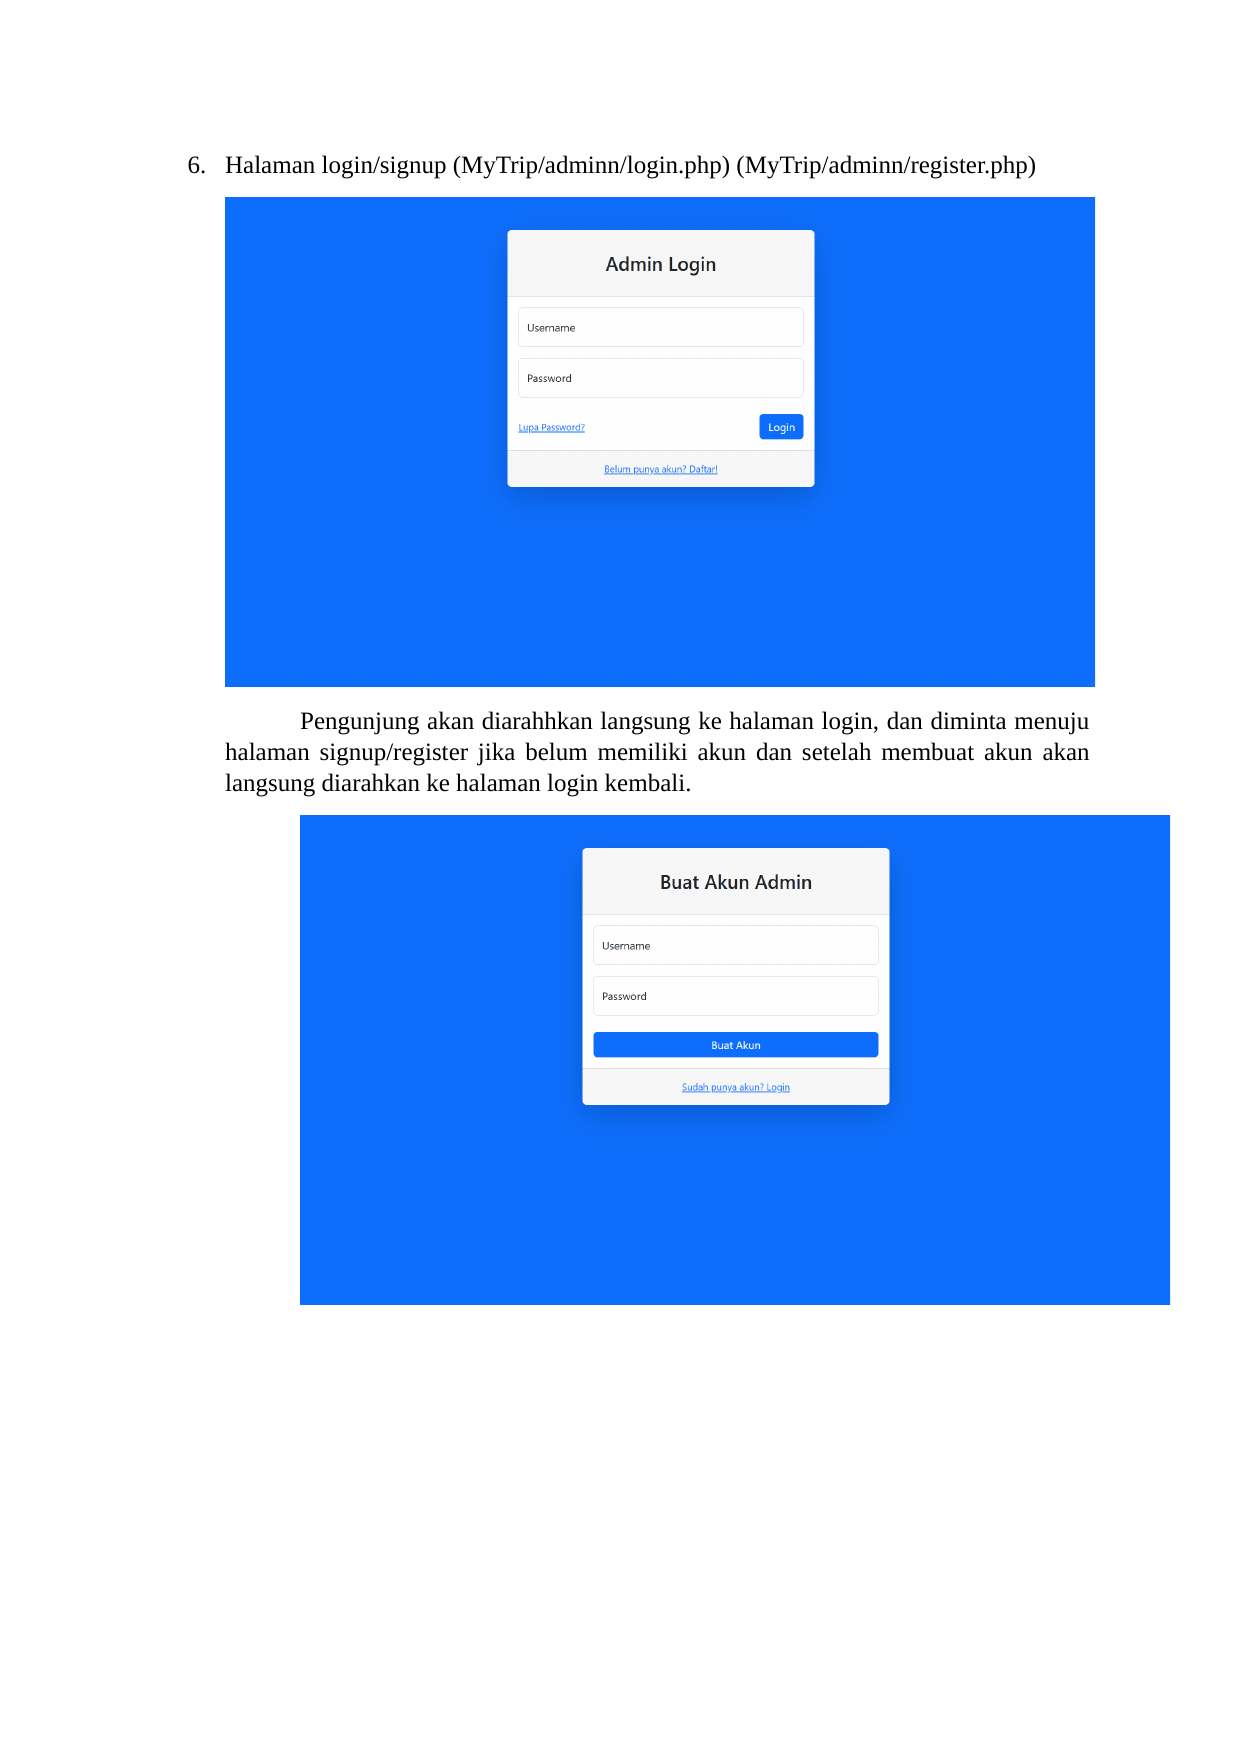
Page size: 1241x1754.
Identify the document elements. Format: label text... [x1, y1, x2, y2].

picture [300, 815, 1171, 1305]
picture [225, 197, 1096, 687]
text Pengunjung akan diarahhkan langsung ke halaman login, dan diminta menuju halaman signup/register jika belum memiliki akun dan setelah membuat akun akan langsung diarahkan ke halaman login kembali. [225, 706, 1090, 797]
list Halaman login/signup (MyTrip/adminn/login.php) (MyTrip/adminn/register.php) [187, 150, 1090, 179]
